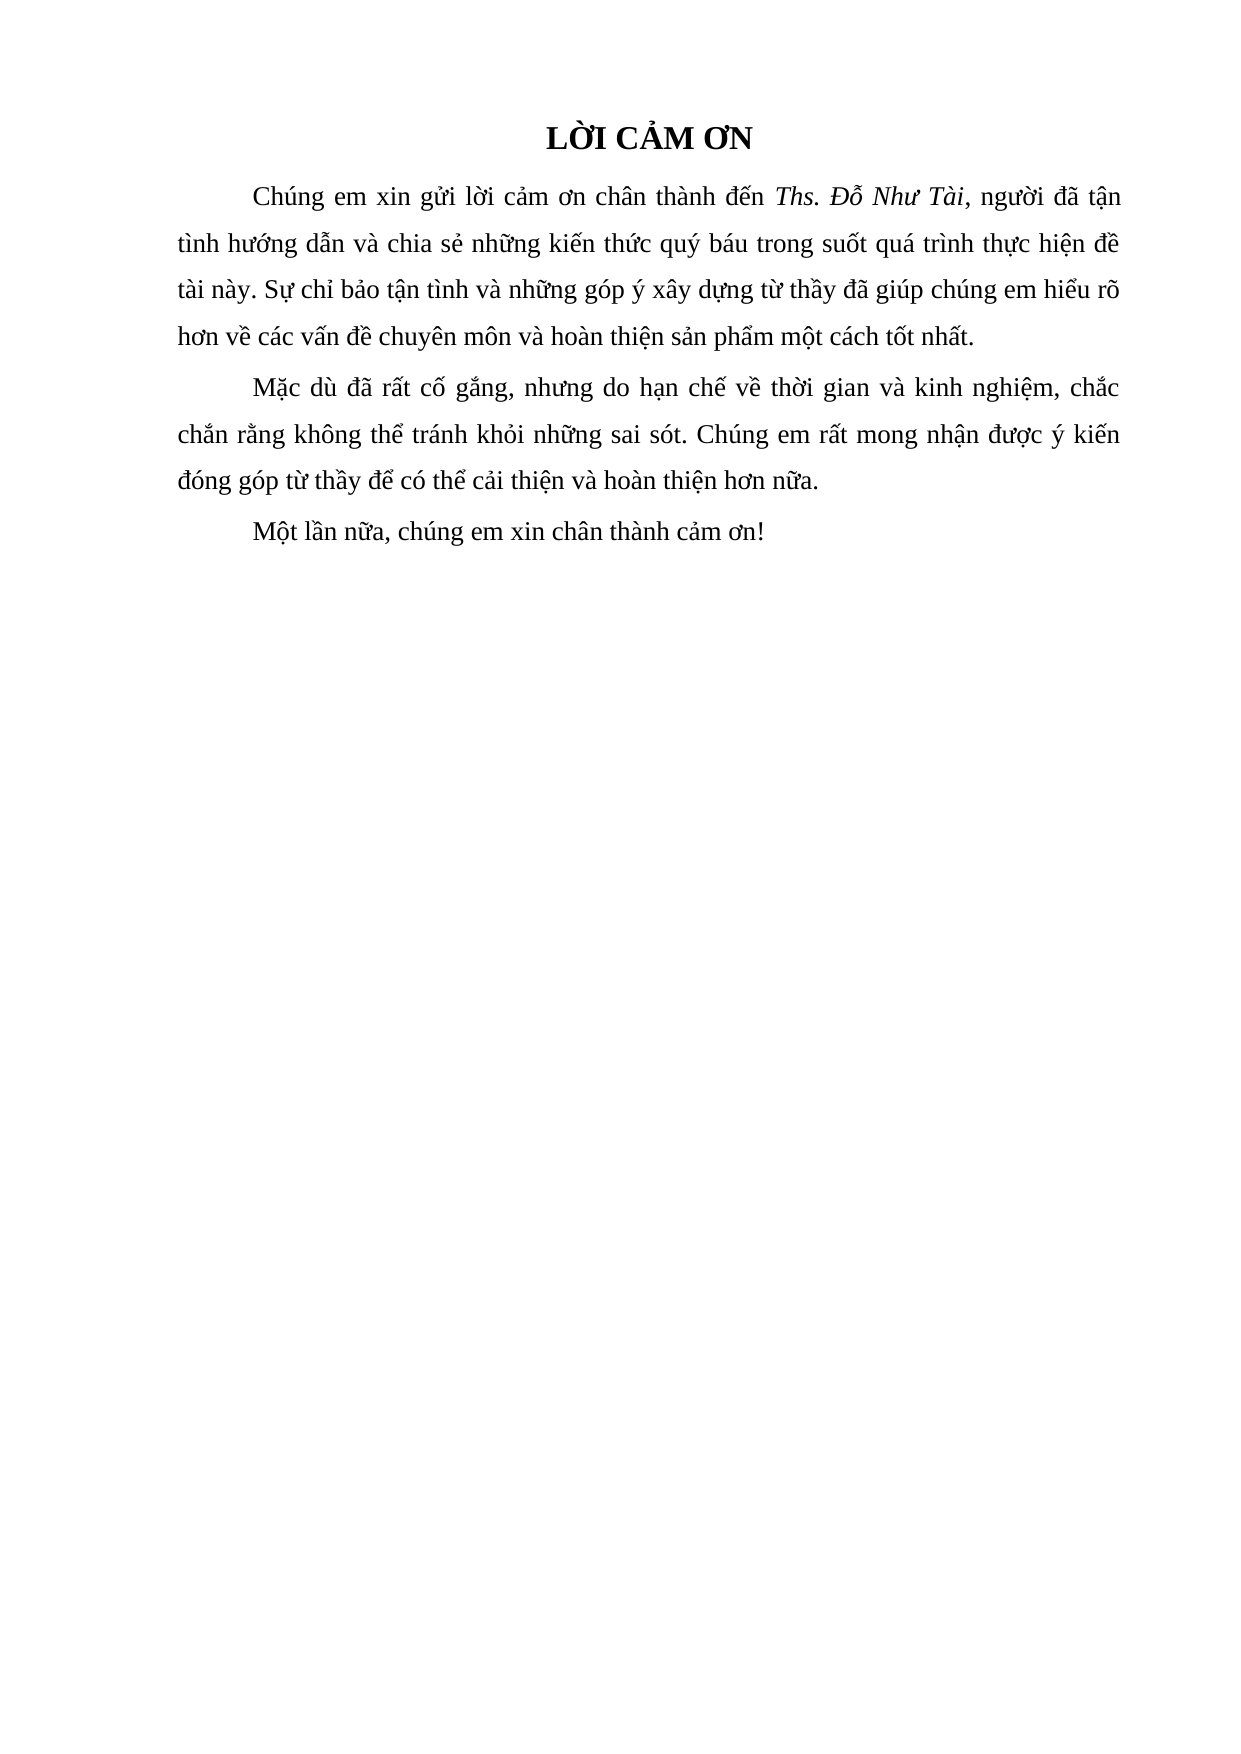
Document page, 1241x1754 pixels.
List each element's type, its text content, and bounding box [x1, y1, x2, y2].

text Chúng em xin gửi lời cảm ơn chân thành đến Ths. Đỗ Như Tài, người đã tận tình hướng dẫn và chia sẻ những kiến thức quý báu trong suốt quá trình thực hiện đề tài này. Sự chỉ bảo tận tình và những góp ý xây dựng từ thầy đã giúp chúng em hiểu rõ hơn về các vấn đề chuyên môn và hoàn thiện sản phẩm một cách tốt nhất. [177, 180, 1122, 351]
text Một lần nữa, chúng em xin chân thành cảm ơn! [177, 515, 1122, 546]
text LỜI CẢM ƠN [177, 118, 1122, 157]
text Mặc dù đã rất cố gắng, nhưng do hạn chế về thời gian và kinh nghiệm, chắc chắn rằng không thể tránh khỏi những sai sót. Chúng em rất mong nhận được ý kiến đóng góp từ thầy để có thể cải thiện và hoàn thiện hơn nữa. [177, 371, 1122, 496]
